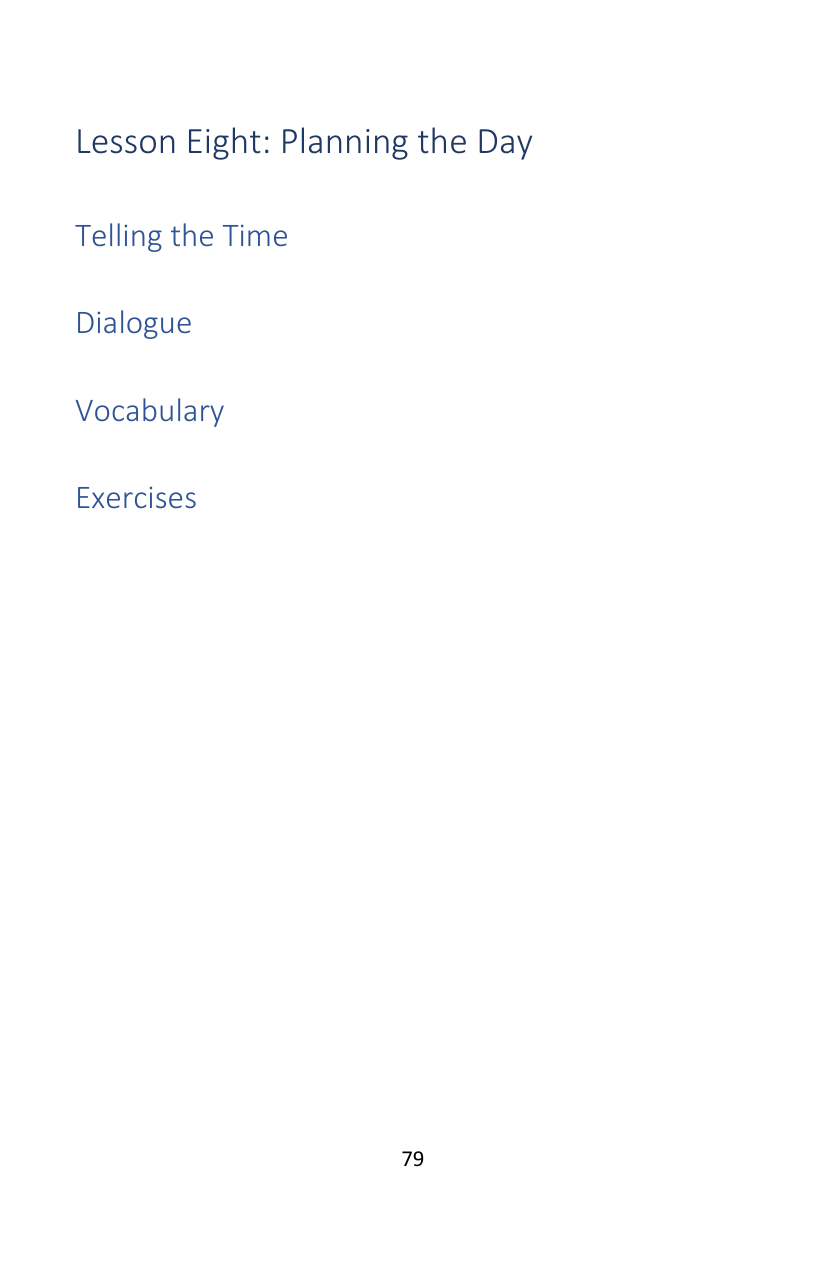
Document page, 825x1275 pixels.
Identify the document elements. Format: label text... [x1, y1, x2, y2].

subtitle Vocabulary [75, 389, 750, 429]
subtitle Exercises [75, 476, 750, 517]
subtitle Telling the Time [75, 213, 750, 254]
subtitle Dialogue [75, 301, 750, 342]
subtitle Lesson Eight: Planning the Day [75, 117, 750, 162]
